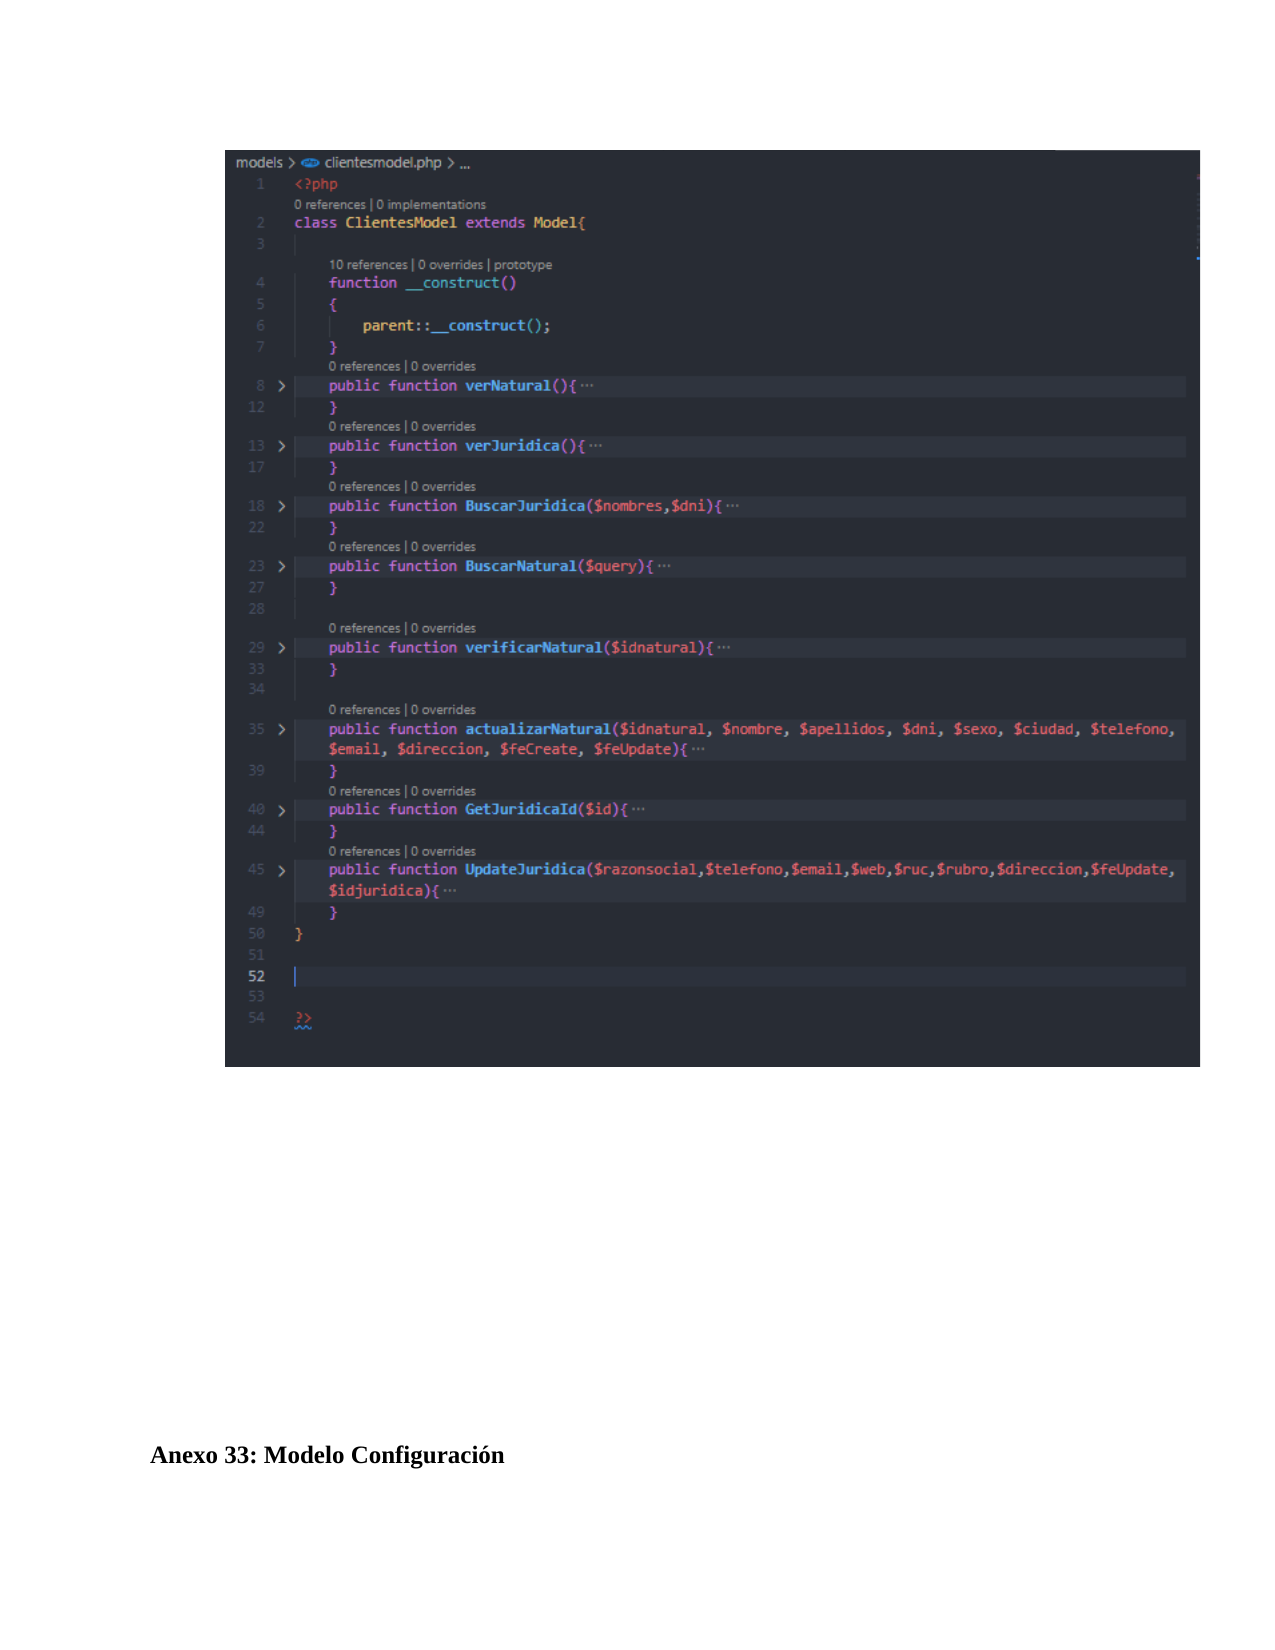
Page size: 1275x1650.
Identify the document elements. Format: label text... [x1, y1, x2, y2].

picture [225, 150, 1200, 1067]
text Anexo 33: Modelo Configuración [150, 1440, 1125, 1469]
